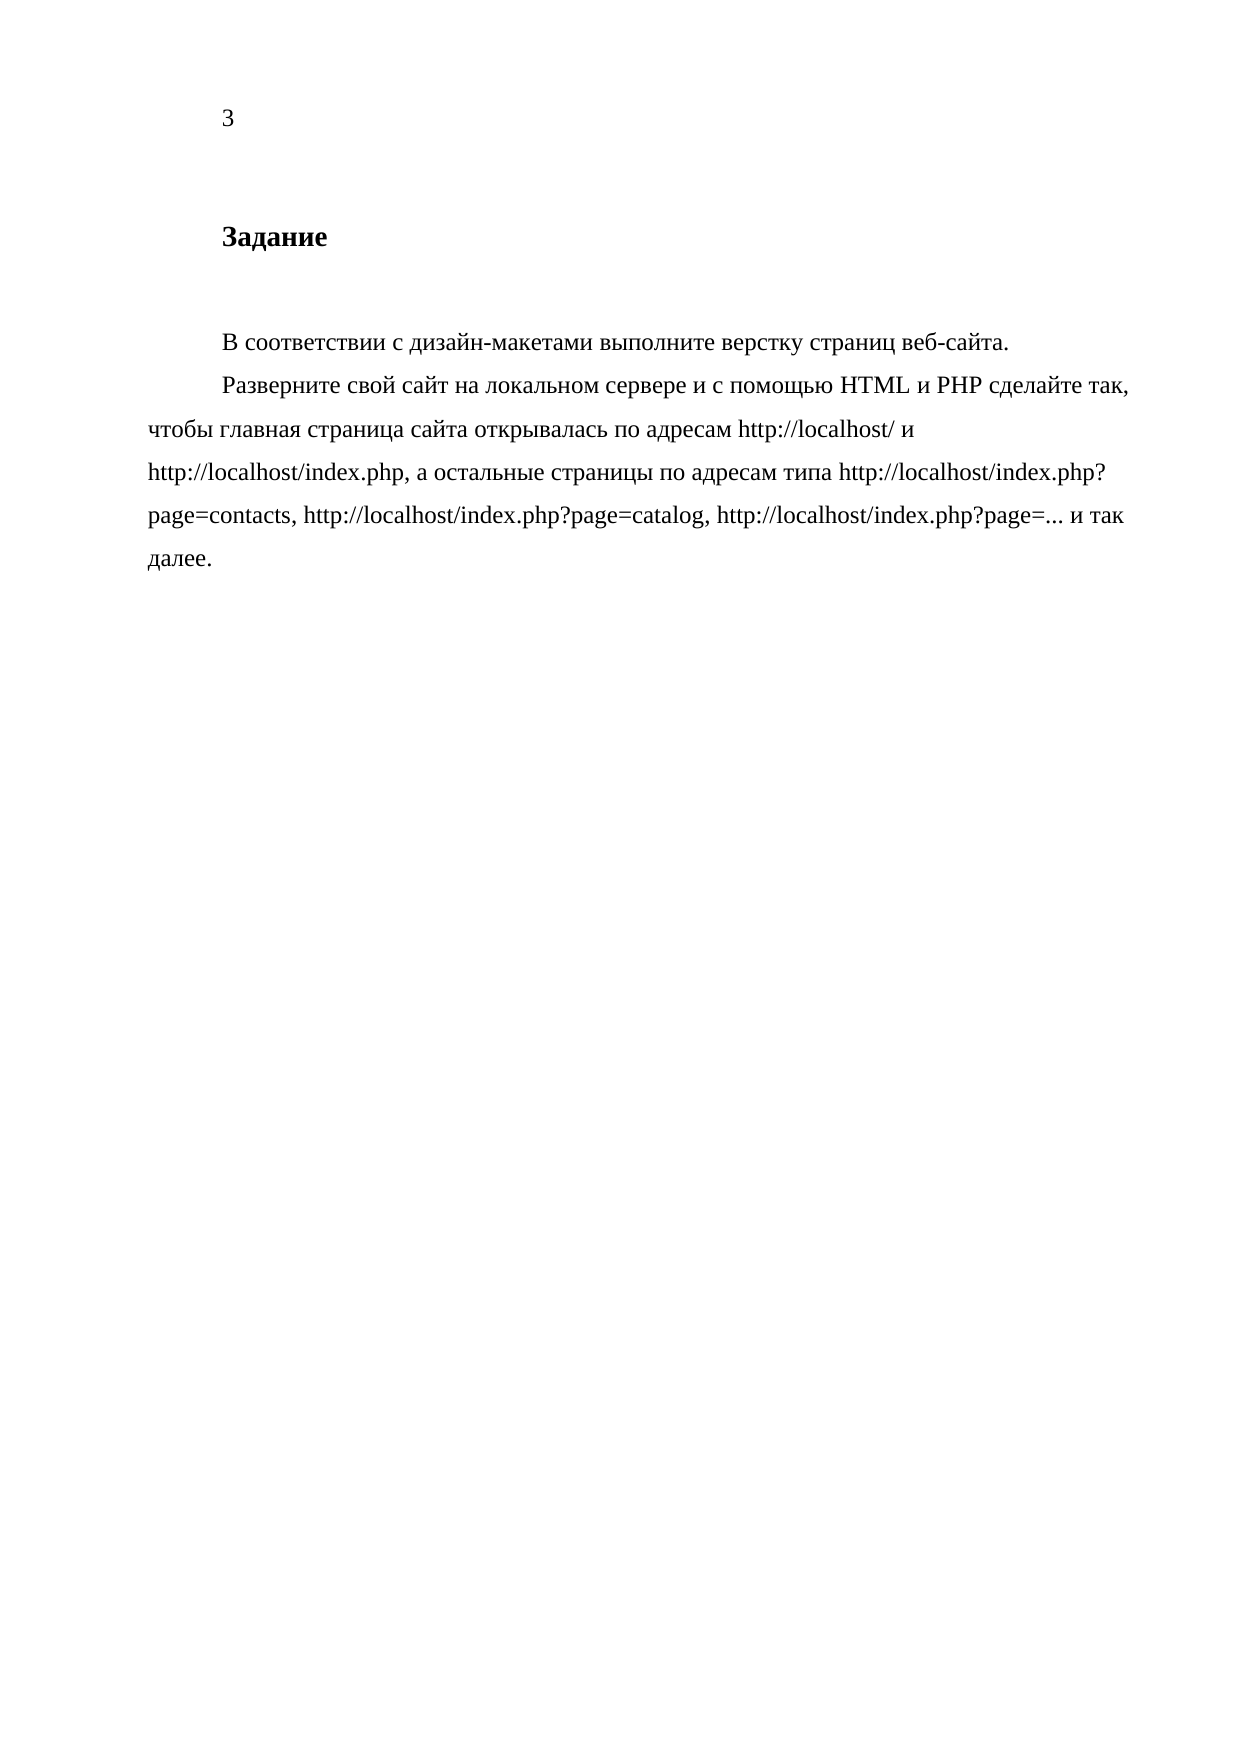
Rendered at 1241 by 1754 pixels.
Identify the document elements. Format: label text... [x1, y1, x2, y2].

text В соответствии с дизайн-макетами выполните верстку страниц веб-сайта. [148, 327, 1152, 356]
subtitle Задание [148, 219, 1152, 252]
text Разверните свой сайт на локальном сервере и с помощью HTML и PHP сделайте так, чтобы главная страница сайта открывалась по адресам http://localhost/ и http://localhost/index.php, а остальные страницы по адресам типа http://localhost/index.php?page=contacts, http://localhost/index.php?page=catalog, http://localhost/index.php?page=... и так далее. [148, 371, 1152, 572]
